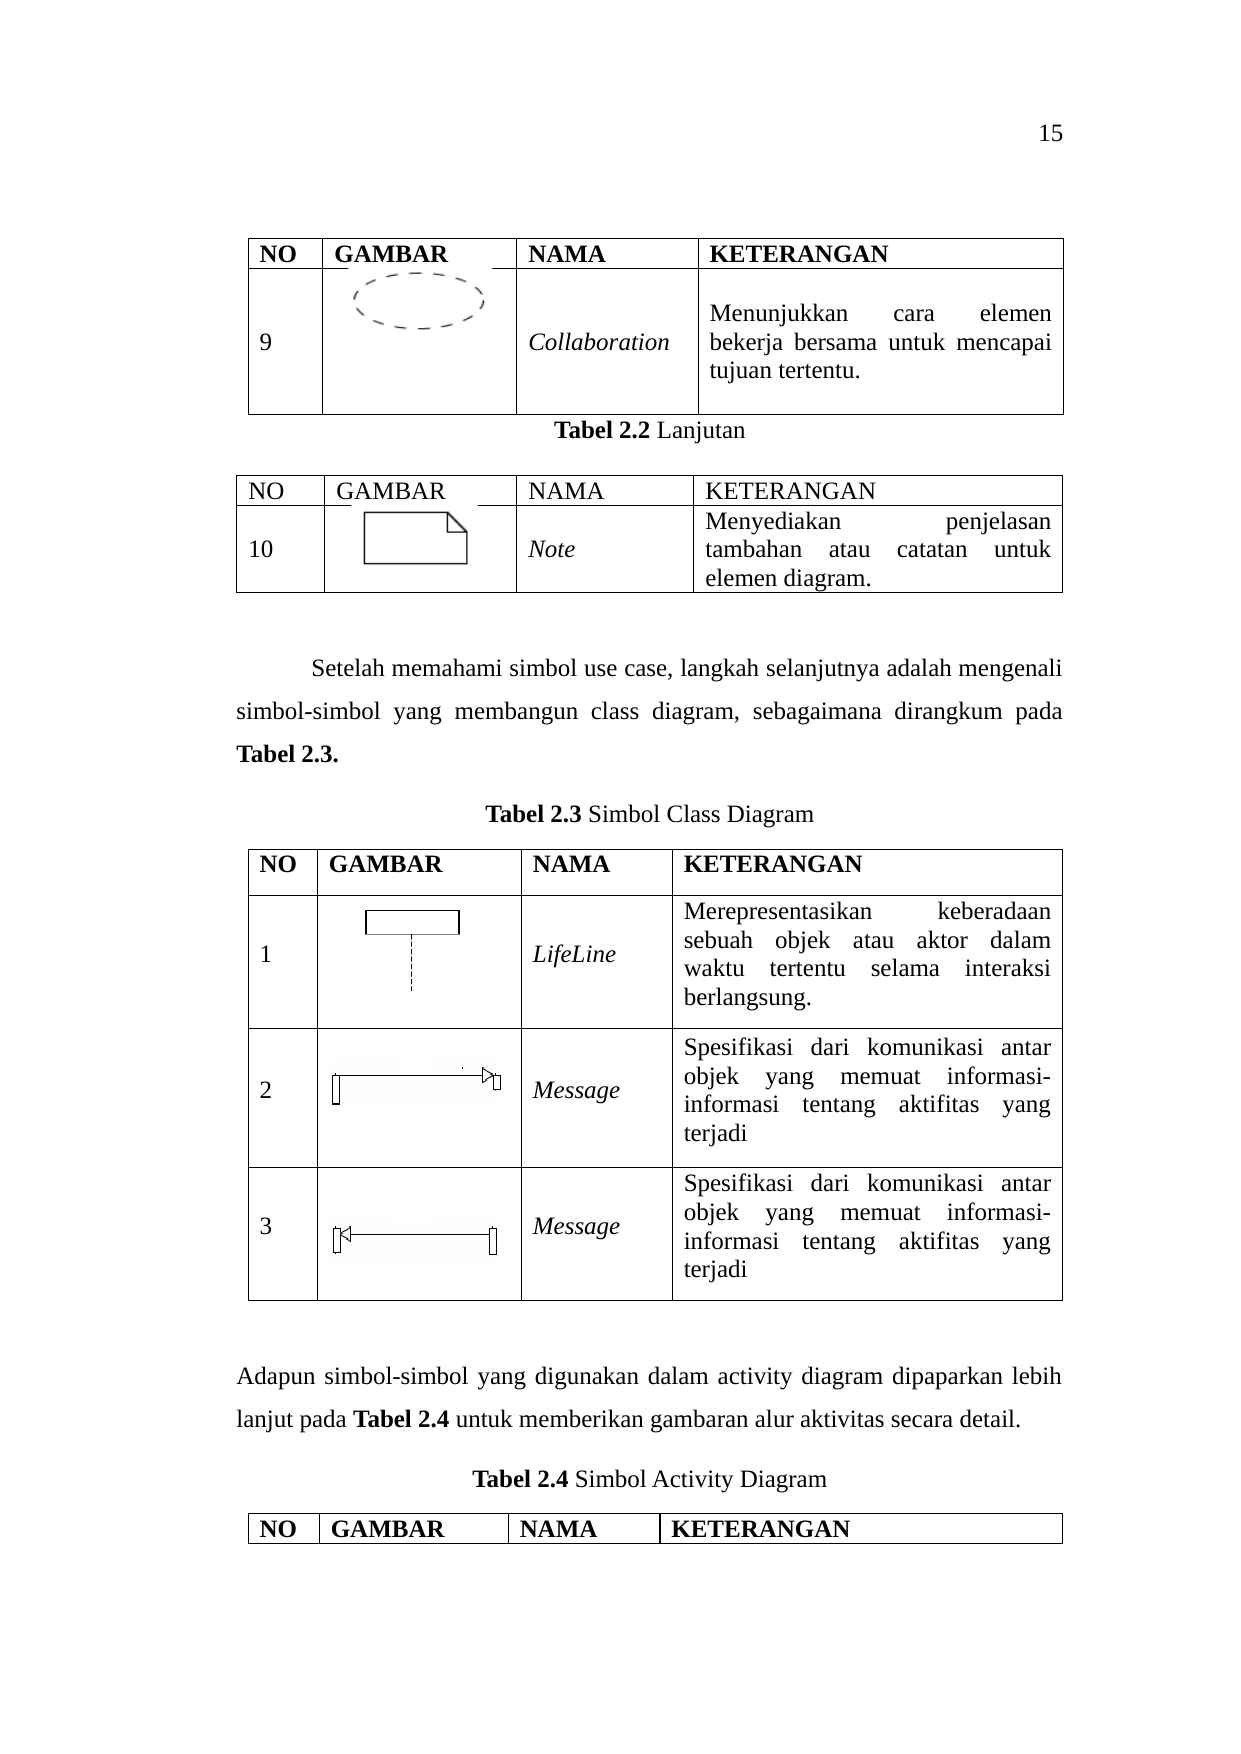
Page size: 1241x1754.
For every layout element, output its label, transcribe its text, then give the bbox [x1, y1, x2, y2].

picture [351, 504, 478, 575]
table_header NAMA [517, 239, 698, 267]
table_header NAMA [517, 476, 693, 505]
picture [328, 1057, 503, 1105]
table_header NAMA [522, 850, 672, 895]
picture [348, 267, 493, 335]
table_cell LifeLine [522, 896, 672, 1028]
text Tabel 2.3 Simbol Class Diagram [236, 799, 1063, 828]
table_cell [325, 506, 516, 592]
table_cell Note [517, 506, 693, 592]
table_header GAMBAR [318, 850, 521, 895]
table_header NO [237, 476, 324, 505]
table_header KETERANGAN [699, 239, 1063, 267]
table_cell [318, 1168, 521, 1300]
text Tabel 2.4 Simbol Activity Diagram [236, 1464, 1063, 1492]
table_header NO [249, 239, 322, 267]
table_header KETERANGAN [661, 1514, 1062, 1543]
text Adapun simbol‐simbol yang digunakan dalam activity diagram dipaparkan lebih lanjut pada Tabel 2.4 untuk memberikan gambaran alur aktivitas secara detail. [236, 1361, 1063, 1433]
table_cell 2 [249, 1029, 317, 1167]
picture [328, 1216, 501, 1264]
table_cell [318, 896, 521, 1028]
table_cell 10 [237, 506, 324, 592]
table_cell Spesifikasi dari komunikasi antar objek yang memuat informasi-informasi tentang aktifitas yang terjadi [673, 1029, 1062, 1167]
table_header NO [249, 1514, 319, 1543]
table_cell Spesifikasi dari komunikasi antar objek yang memuat informasi-informasi tentang aktifitas yang terjadi [673, 1168, 1062, 1300]
table_header KETERANGAN [694, 476, 1062, 505]
table_header GAMBAR [325, 476, 516, 505]
table_header KETERANGAN [673, 850, 1062, 895]
table_cell Menunjukkan cara elemen bekerja bersama untuk mencapai tujuan tertentu. [699, 269, 1063, 414]
text Setelah memahami simbol use case, langkah selanjutnya adalah mengenali simbol‐simbol yang membangun class diagram, sebagaimana dirangkum pada Tabel 2.3. [236, 653, 1063, 768]
picture [356, 907, 468, 991]
table_cell 3 [249, 1168, 317, 1300]
table_header GAMBAR [323, 239, 516, 267]
table_cell Merepresentasikan keberadaan sebuah objek atau aktor dalam waktu tertentu selama interaksi berlangsung. [673, 896, 1062, 1028]
table_cell [323, 269, 516, 414]
table_cell Menyediakan penjelasan tambahan atau catatan untuk elemen diagram. [694, 506, 1062, 592]
text Tabel 2.2 Lanjutan [236, 415, 1063, 444]
table_cell 9 [249, 269, 322, 414]
table_cell 1 [249, 896, 317, 1028]
table_cell [318, 1029, 521, 1167]
table_cell Collaboration [517, 269, 698, 414]
table_header NO [249, 850, 317, 895]
table_cell Message [522, 1168, 672, 1300]
table_header NAMA [509, 1514, 659, 1543]
table_cell Message [522, 1029, 672, 1167]
table_header GAMBAR [320, 1514, 508, 1543]
